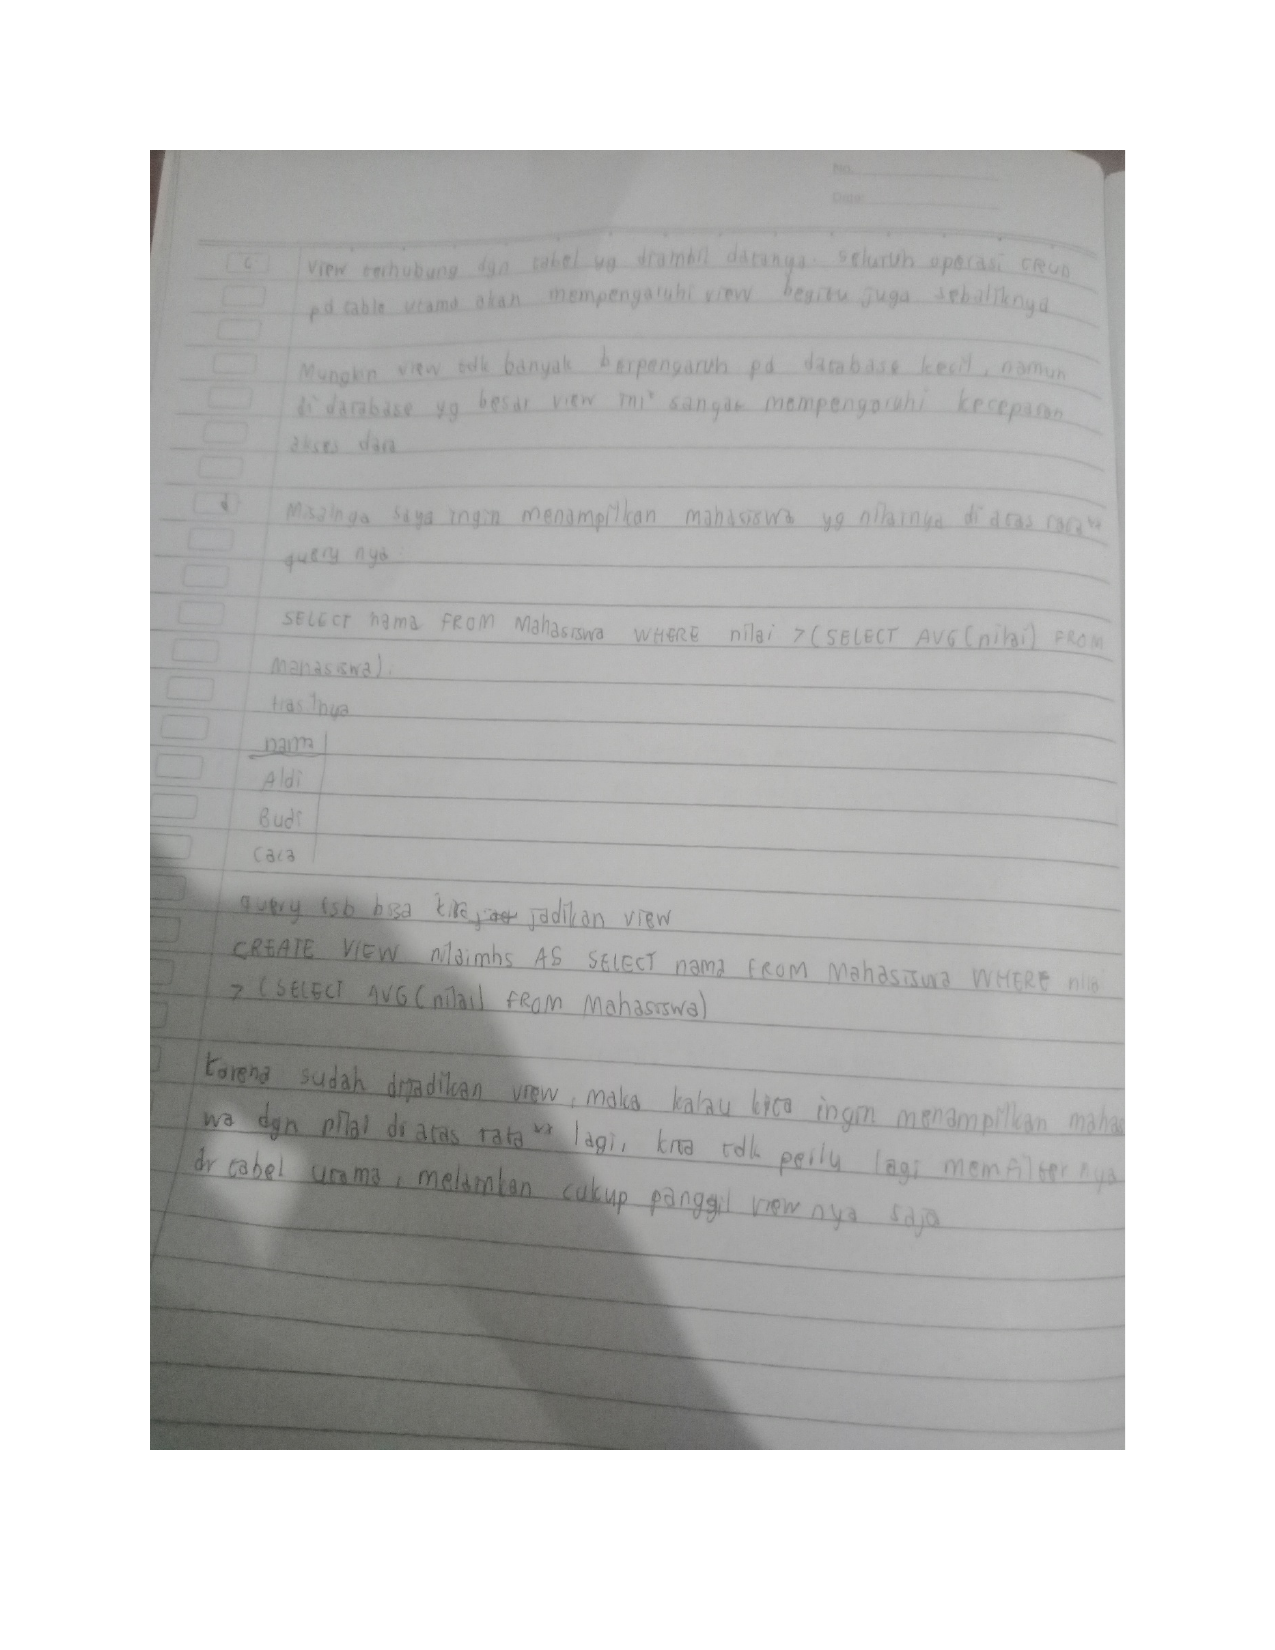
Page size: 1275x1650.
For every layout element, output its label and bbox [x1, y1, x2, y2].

picture [150, 150, 1125, 1450]
